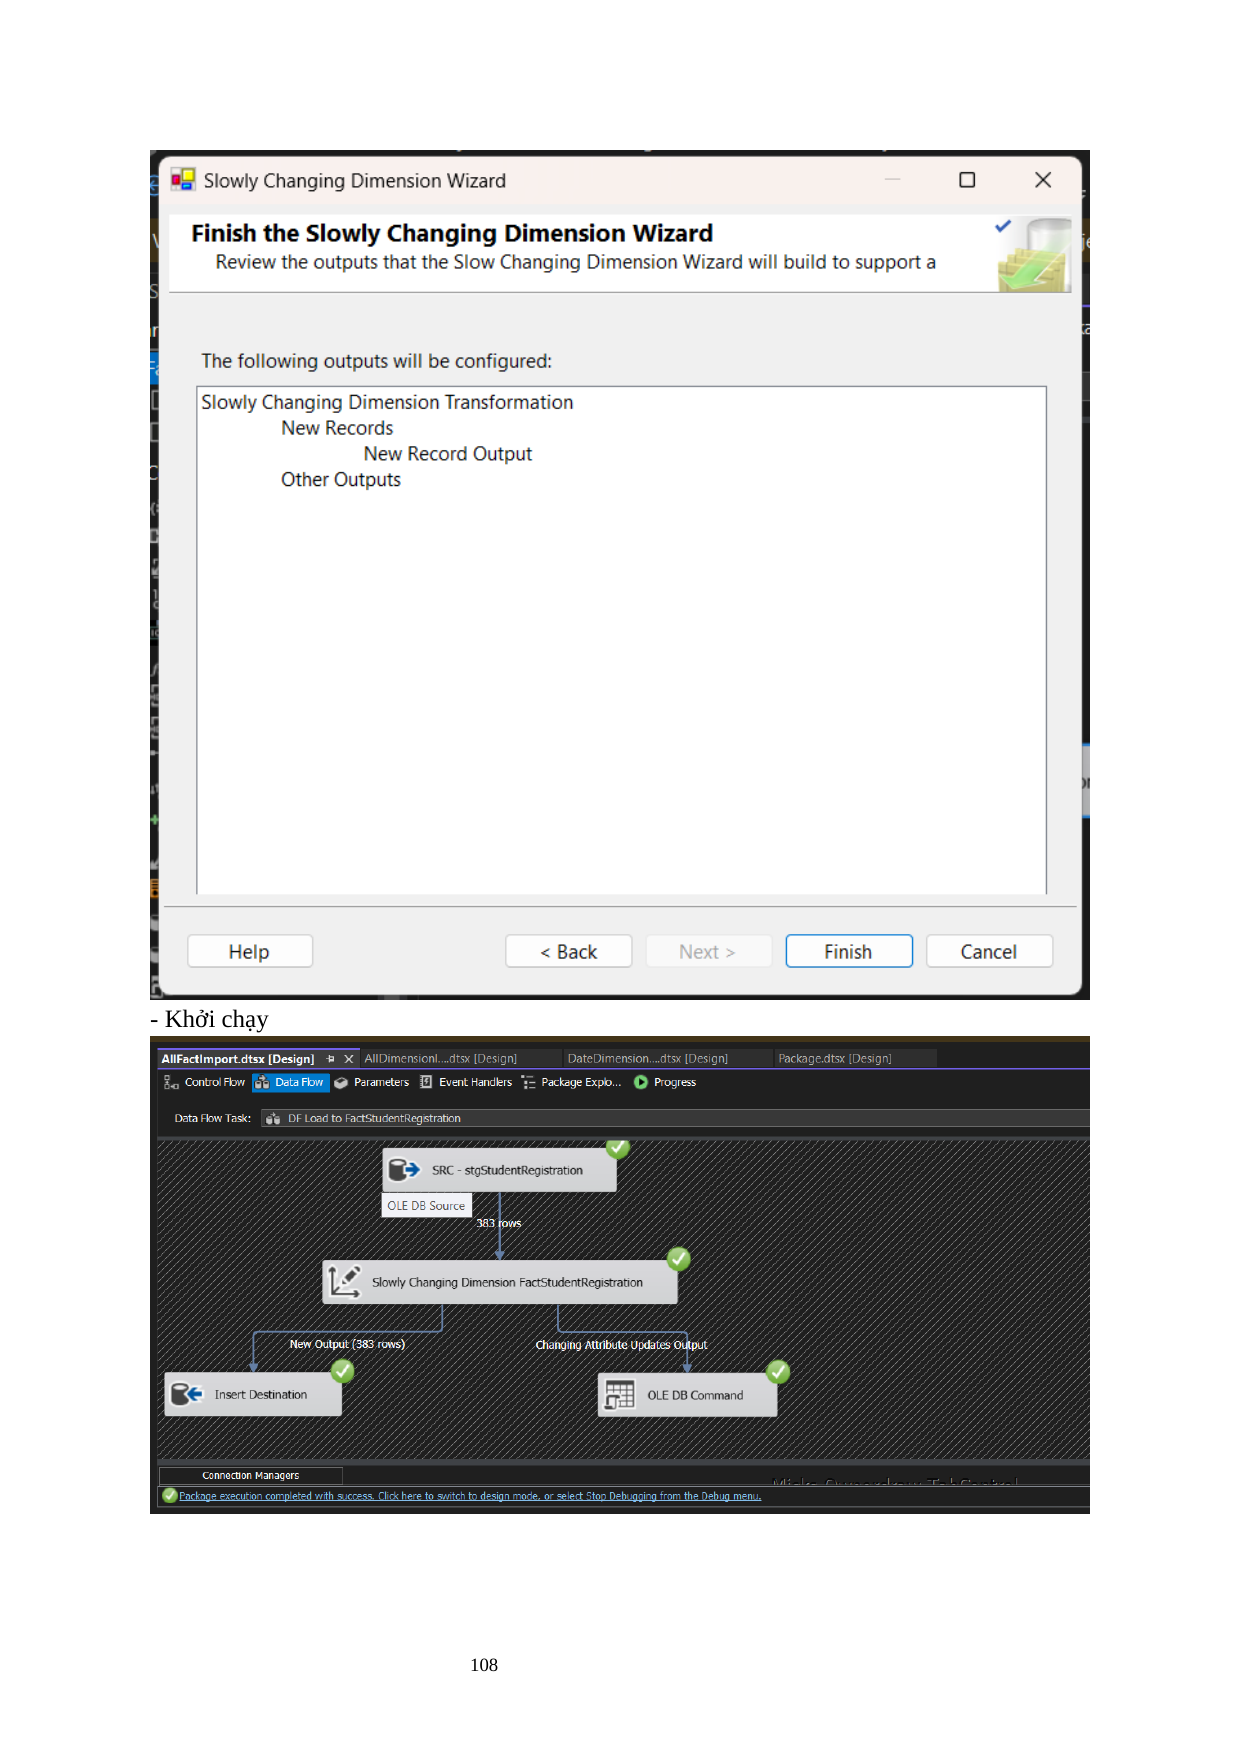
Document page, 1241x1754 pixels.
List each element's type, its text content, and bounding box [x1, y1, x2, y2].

picture [150, 1036, 1090, 1514]
text - Khởi chạy [150, 1004, 1090, 1033]
picture [150, 150, 1090, 1000]
